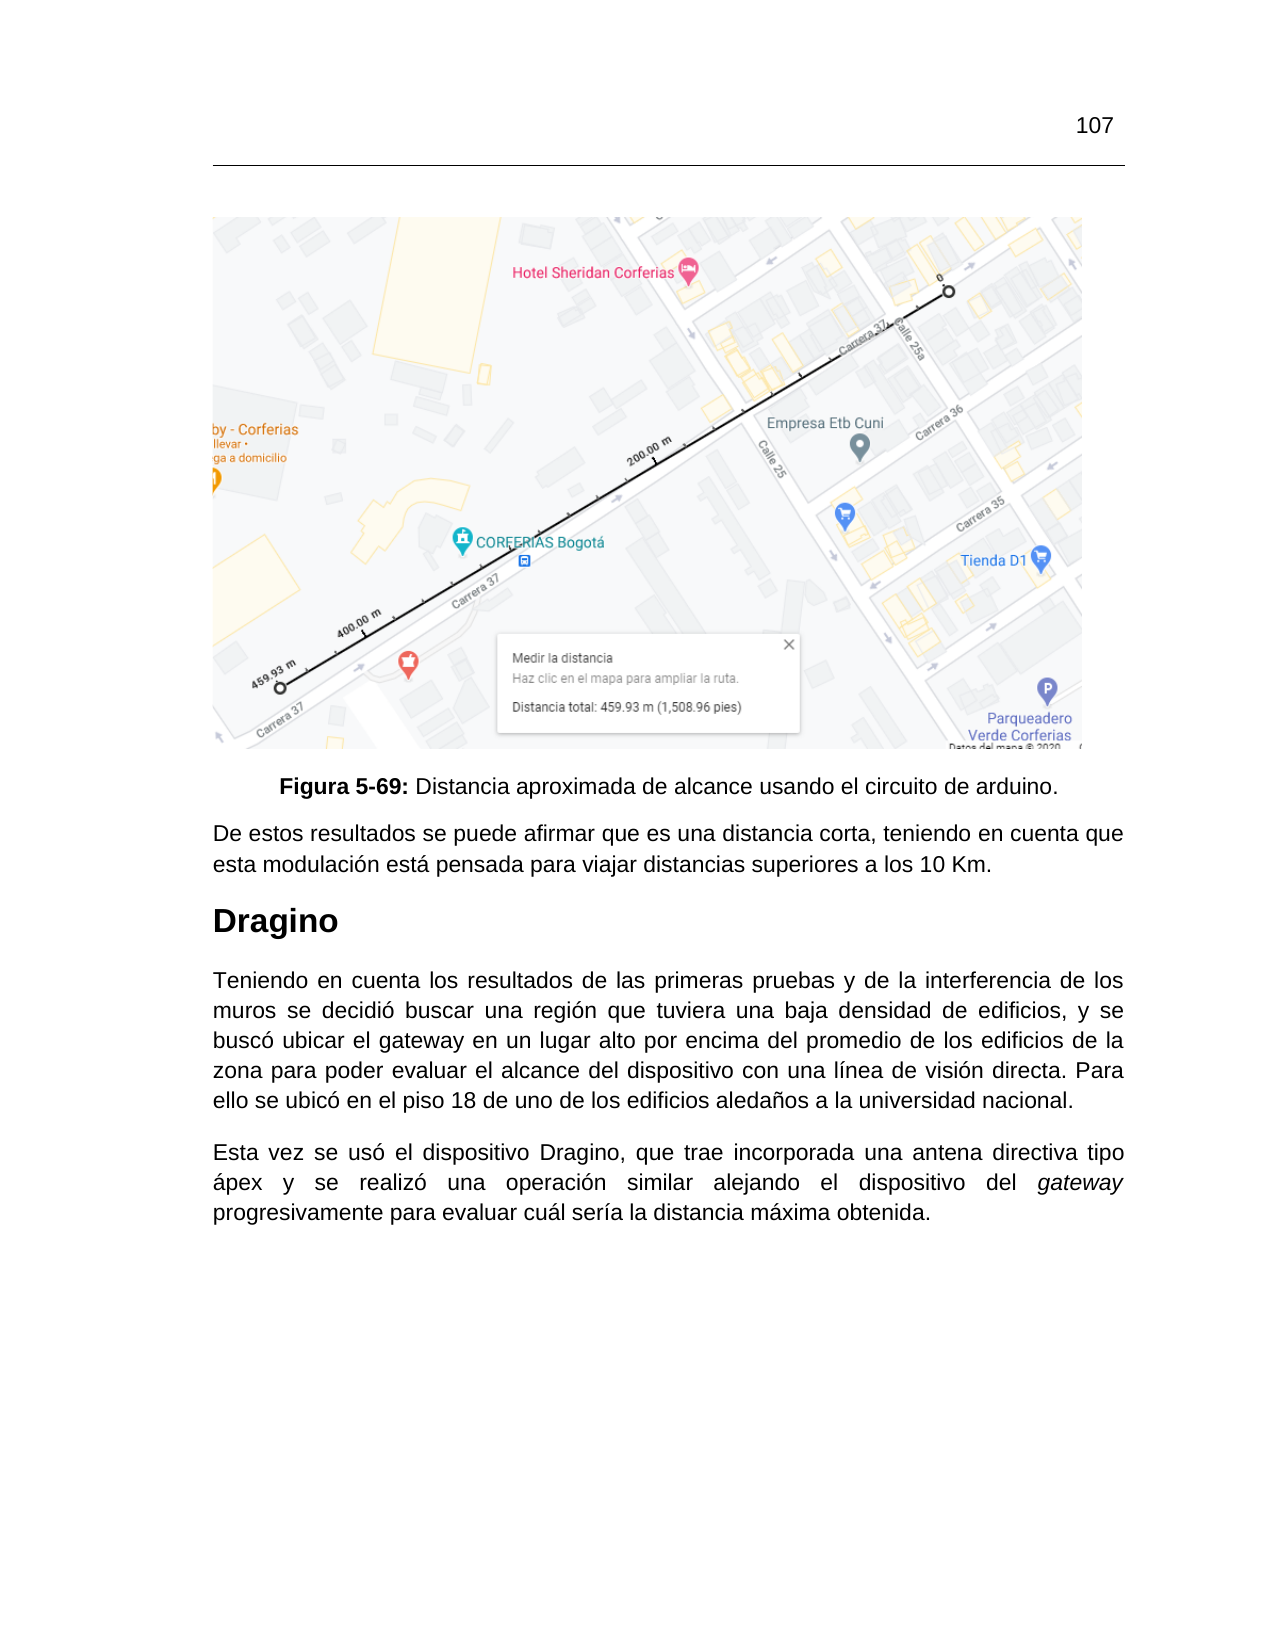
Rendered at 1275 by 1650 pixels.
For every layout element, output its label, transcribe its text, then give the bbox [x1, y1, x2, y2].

text Teniendo en cuenta los resultados de las primeras pruebas y de la interferencia de los muros se decidió buscar una región que tuviera una baja densidad de edificios, y se buscó ubicar el gateway en un lugar alto por encima del promedio de los edificios de la zona para poder evaluar el alcance del dispositivo con una línea de visión directa. Para ello se ubicó en el piso 18 de uno de los edificios aledaños a la universidad nacional. [213, 967, 1125, 1114]
text Esta vez se usó el dispositivo Dragino, que trae incorporada una antena directiva tipo ápex y se realizó una operación similar alejando el dispositivo del gateway progresivamente para evaluar cuál sería la distancia máxima obtenida. [213, 1138, 1125, 1225]
text De estos resultados se puede afirmar que es una distancia corta, teniendo en cuenta que esta modulación está pensada para viajar distancias superiores a los 10 Km. [213, 820, 1125, 877]
picture [212, 217, 1082, 749]
text Dragino [213, 902, 1125, 940]
